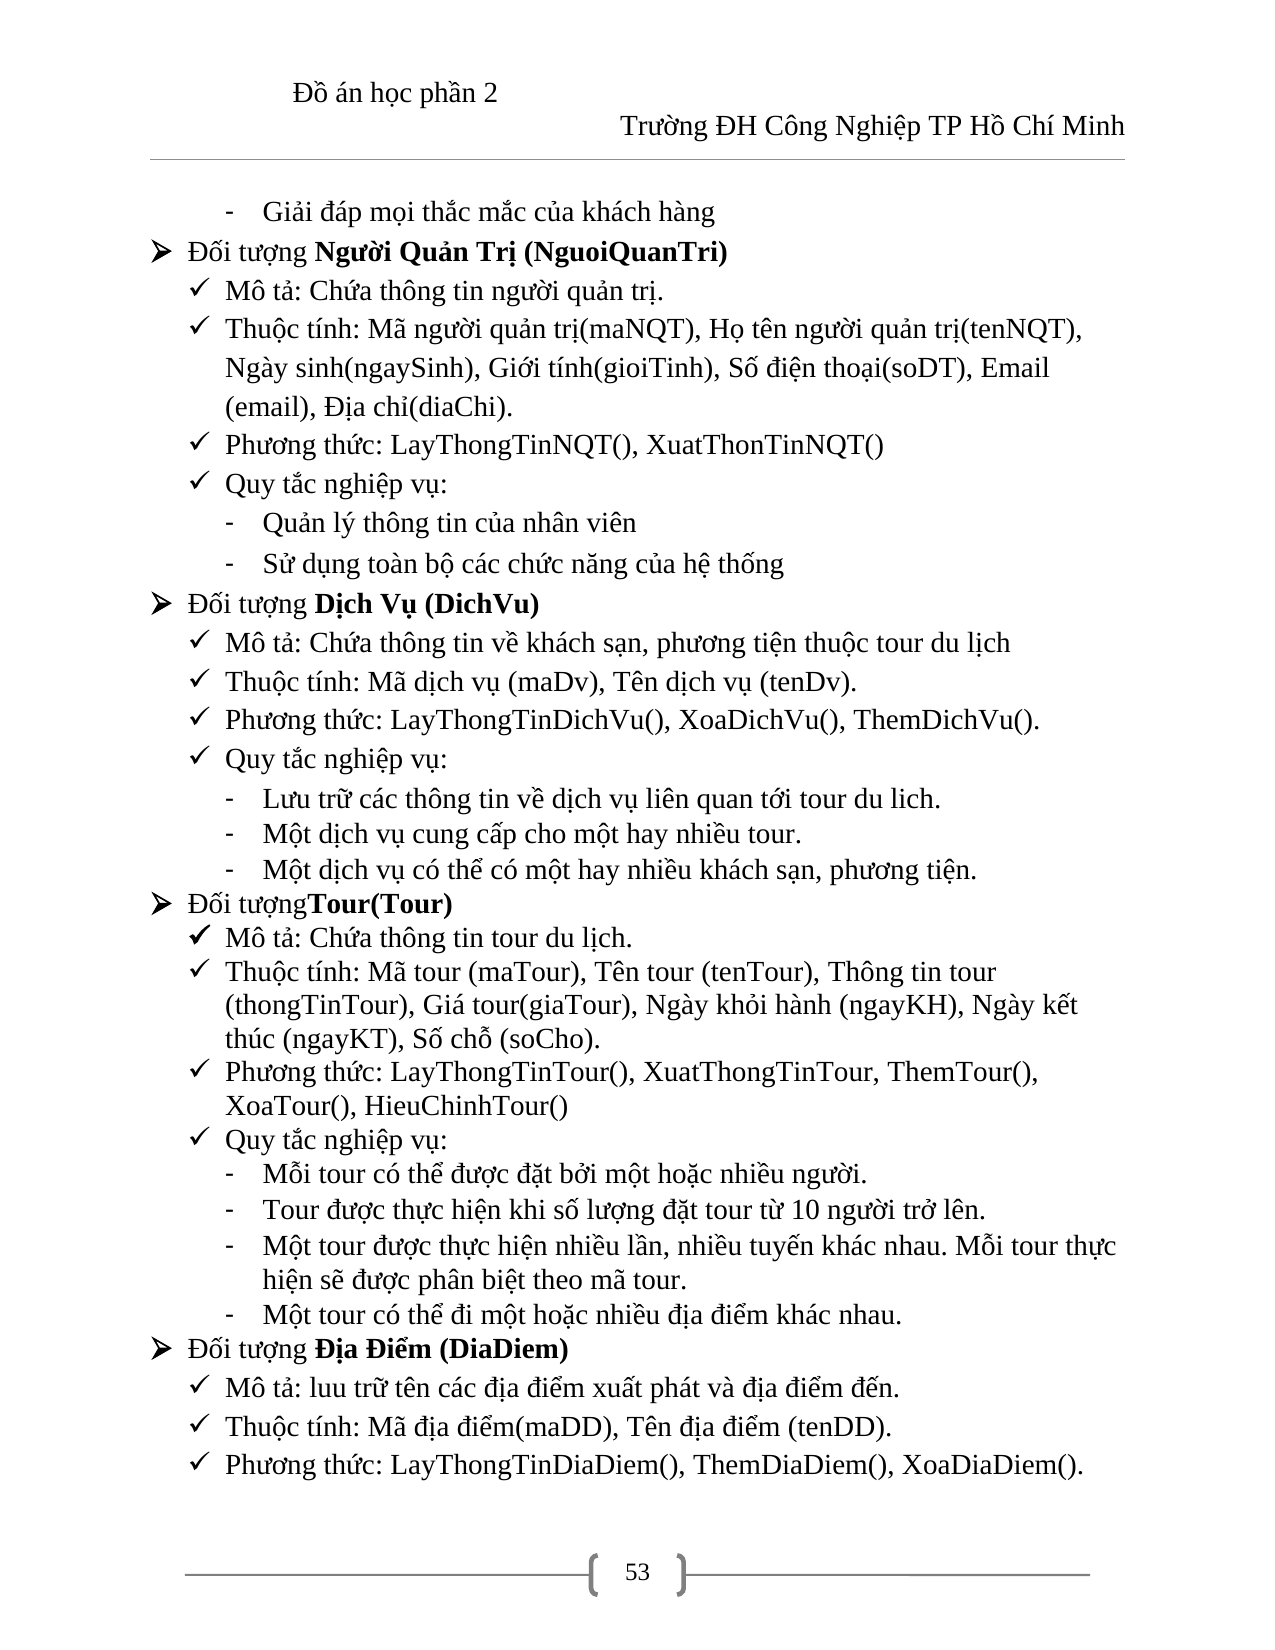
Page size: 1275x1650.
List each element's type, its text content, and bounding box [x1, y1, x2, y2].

list Mô tả: Chứa thông tin về khách sạn, phương tiện thuộc tour du lịch [187, 625, 1125, 659]
list Quy tắc nghiệp vụ: [187, 1122, 1125, 1155]
list Mô tả: Chứa thông tin người quản trị. [187, 273, 1125, 307]
list Một dịch vụ cung cấp cho một hay nhiều tour. [225, 815, 1125, 851]
list Lưu trữ các thông tin về dịch vụ liên quan tới tour du lich. [225, 780, 1125, 815]
list Phương thức: LayThongTinDiaDiem(), ThemDiaDiem(), XoaDiaDiem(). [187, 1447, 1120, 1481]
list Phương thức: LayThongTinTour(), XuatThongTinTour, ThemTour(), XoaTour(), HieuChinhTour() [187, 1054, 1125, 1122]
list Phương thức: LayThongTinNQT(), XuatThonTinNQT() [187, 427, 1120, 461]
list Đối tượng Người Quản Trị (NguoiQuanTri) [150, 234, 1125, 268]
list Đối tượng Dịch Vụ (DichVu) [150, 586, 1125, 620]
list Thuộc tính: Mã người quản trị(maNQT), Họ tên người quản trị(tenNQT), Ngày sinh(ngaySinh), Giới tính(gioiTinh), Số điện thoại(soDT), Email (email), Địa chỉ(diaChi). [187, 312, 1125, 422]
list Đối tượngTour(Tour) [150, 887, 1125, 920]
list Phương thức: LayThongTinDichVu(), XoaDichVu(), ThemDichVu(). [187, 702, 1120, 736]
list Một tour được thực hiện nhiều lần, nhiều tuyến khác nhau. Mỗi tour thực hiện sẽ được phân biệt theo mã tour. [225, 1227, 1125, 1296]
list Một dịch vụ có thể có một hay nhiều khách sạn, phương tiện. [225, 851, 1125, 887]
list Thuộc tính: Mã dịch vụ (maDv), Tên dịch vụ (tenDv). [187, 664, 1125, 697]
list Mỗi tour có thể được đặt bởi một hoặc nhiều người. [225, 1155, 1125, 1191]
list Thuộc tính: Mã địa điểm(maDD), Tên địa điểm (tenDD). [187, 1409, 1125, 1442]
list Quy tắc nghiệp vụ: [187, 466, 1125, 499]
list Đối tượng Địa Điểm (DiaDiem) [150, 1331, 1125, 1365]
list Mô tả: Chứa thông tin tour du lịch. [187, 920, 1125, 954]
list Thuộc tính: Mã tour (maTour), Tên tour (tenTour), Thông tin tour (thongTinTour), Giá tour(giaTour), Ngày khỏi hành (ngayKH), Ngày kết thúc (ngayKT), Số chỗ (soCho). [187, 954, 1125, 1054]
list Một tour có thể đi một hoặc nhiều địa điểm khác nhau. [225, 1296, 1125, 1331]
list Giải đáp mọi thắc mắc của khách hàng [225, 193, 1125, 229]
list Quản lý thông tin của nhân viên [225, 504, 1125, 540]
list Tour được thực hiện khi số lượng đặt tour từ 10 người trở lên. [225, 1191, 1125, 1227]
list Sử dụng toàn bộ các chức năng của hệ thống [225, 546, 1125, 581]
list Quy tắc nghiệp vụ: [187, 741, 1125, 775]
list Mô tả: luu trữ tên các địa điểm xuất phát và địa điểm đến. [187, 1370, 1125, 1404]
